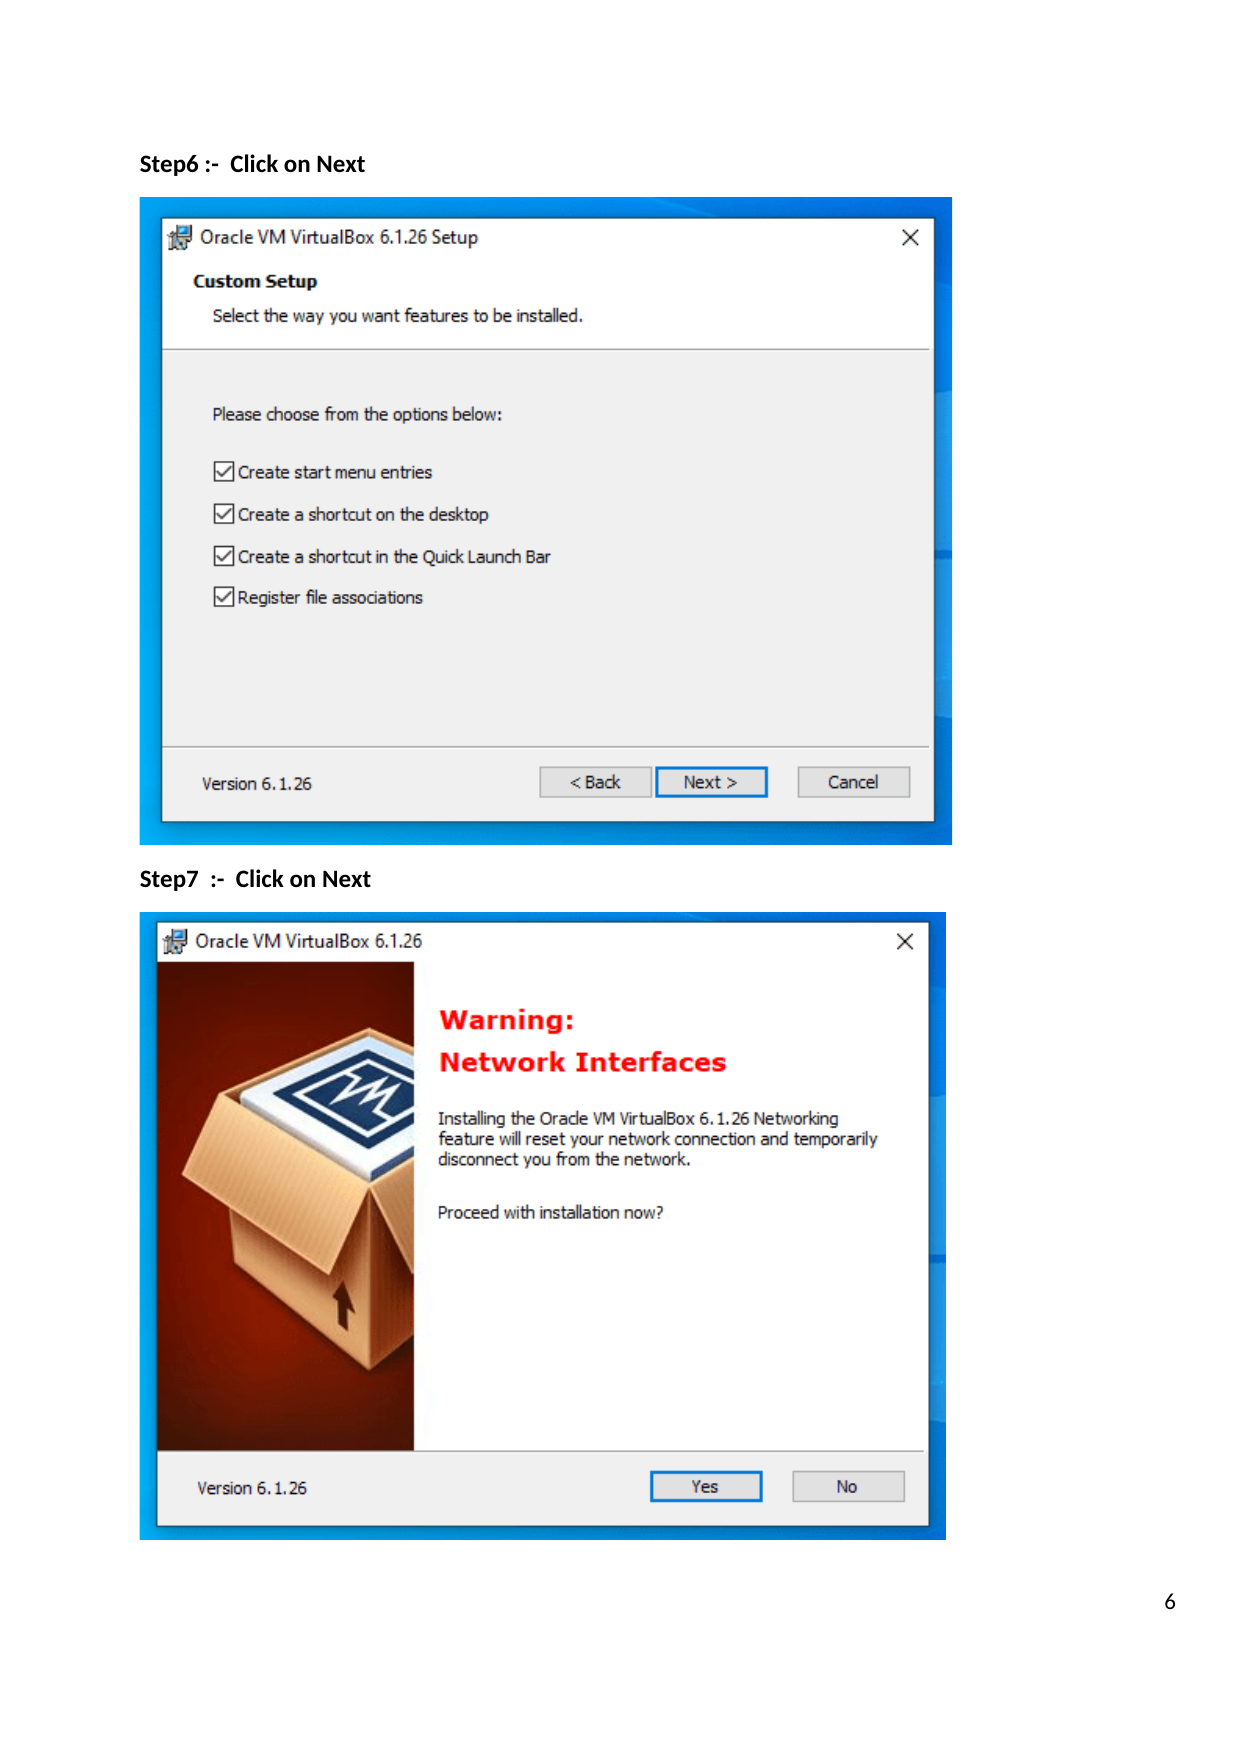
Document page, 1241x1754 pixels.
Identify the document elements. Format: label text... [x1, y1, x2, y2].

picture [336, 200, 344, 209]
picture [552, 1534, 595, 1540]
picture [319, 199, 335, 206]
text Step6 :- Click on Next [139, 148, 1176, 178]
picture [303, 200, 312, 205]
text Step7 :- Click on Next [139, 863, 1176, 894]
picture [337, 912, 348, 919]
picture [286, 208, 312, 214]
picture [162, 197, 953, 845]
picture [157, 912, 946, 1540]
